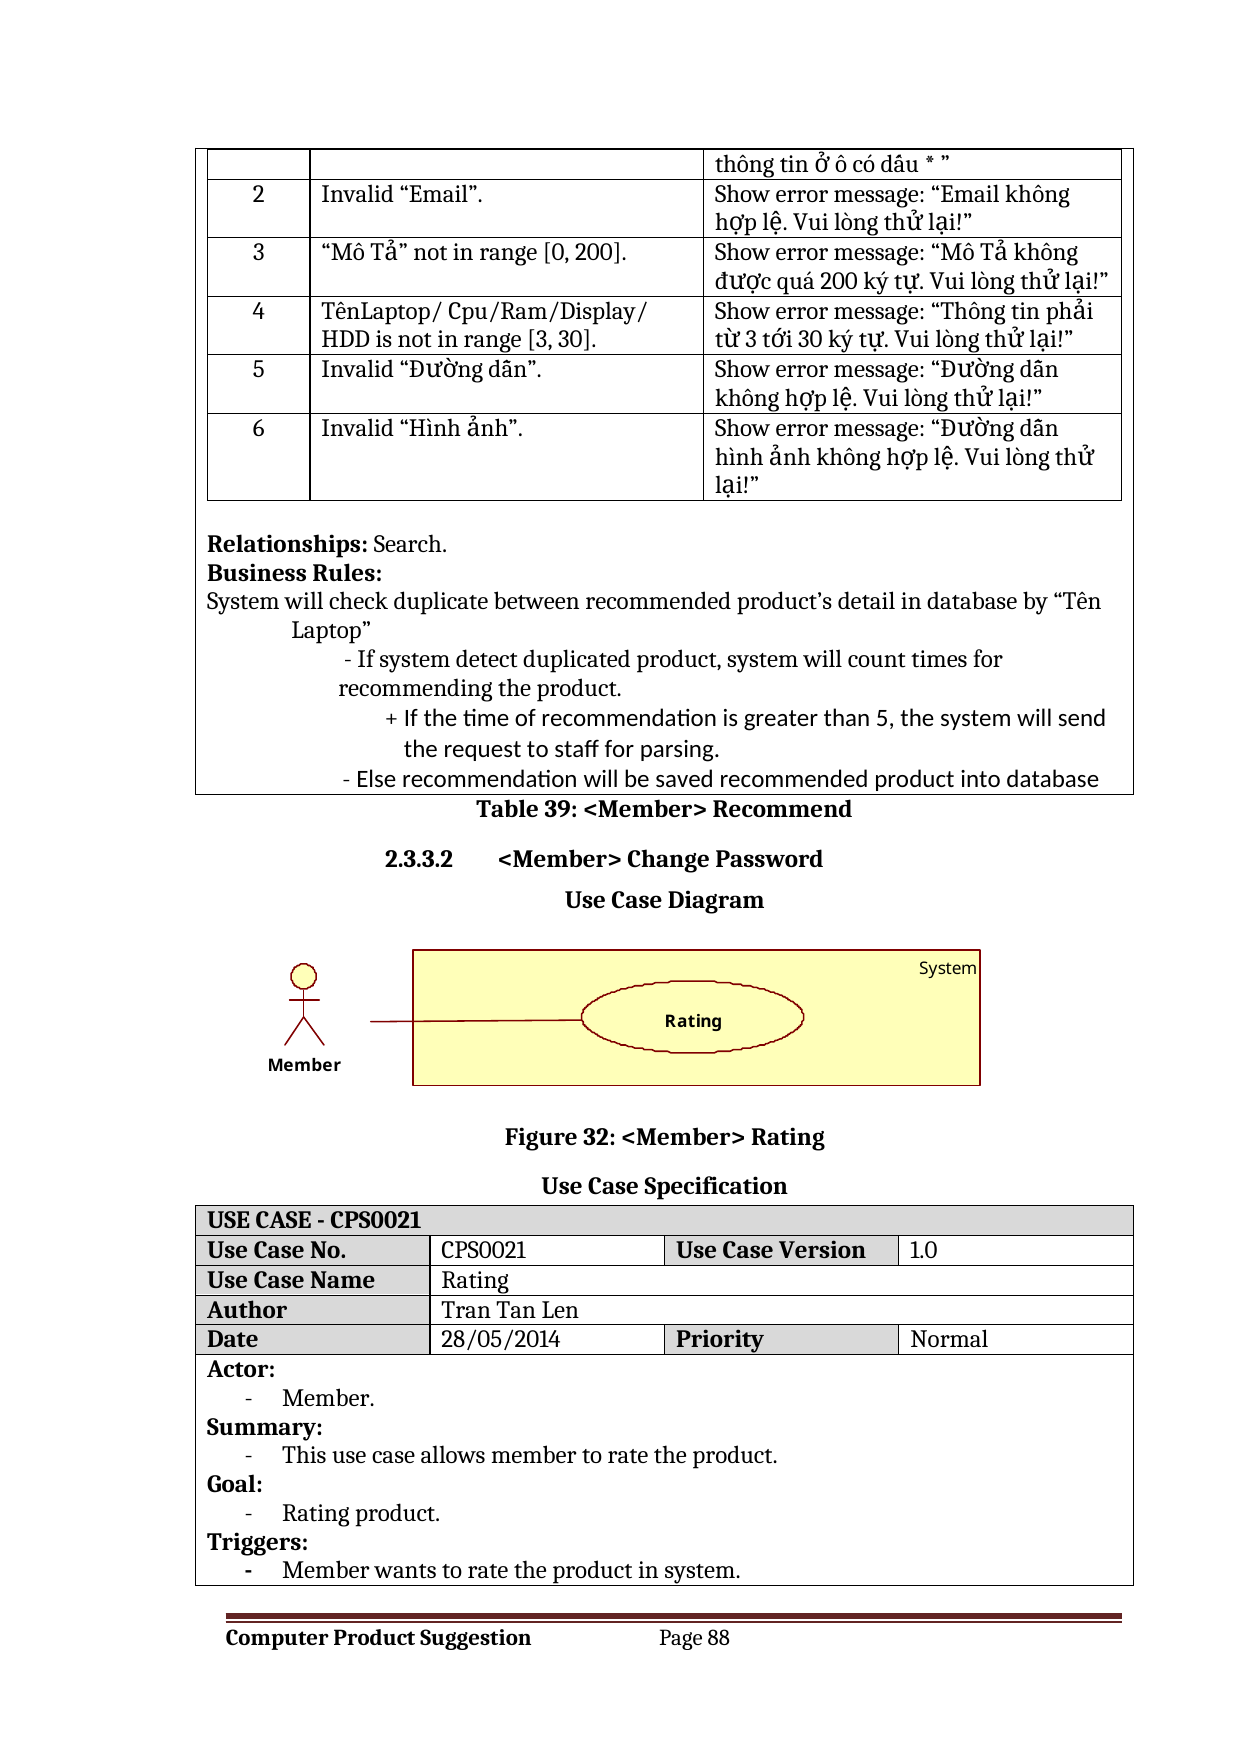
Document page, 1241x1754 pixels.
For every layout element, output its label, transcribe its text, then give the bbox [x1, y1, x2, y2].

table_cell Author [196, 1296, 429, 1324]
table_cell Use Case No. [196, 1236, 429, 1265]
text Table 39: <Member> Recommend [207, 795, 1122, 824]
table_cell Use Case Version [665, 1236, 898, 1265]
table_cell Rating [431, 1266, 1133, 1294]
table_cell Normal [899, 1325, 1133, 1354]
text Figure 32: <Member> Rating [207, 1122, 1122, 1151]
table_cell Date [196, 1325, 429, 1354]
subtitle Use Case Specification [207, 1172, 1122, 1201]
table_cell Use Case Name [196, 1266, 429, 1294]
table_header USE CASE - CPS0021 [196, 1206, 1133, 1235]
subtitle <Member> Change Password [385, 844, 1122, 873]
table_cell 28/05/2014 [431, 1325, 664, 1354]
table_cell CPS0021 [431, 1236, 664, 1265]
table_cell 1.0 [899, 1236, 1133, 1265]
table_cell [196, 1355, 1133, 1585]
table_cell Priority [665, 1325, 898, 1354]
table_cell Tran Tan Len [431, 1296, 1133, 1324]
subtitle Use Case Diagram [207, 886, 1122, 914]
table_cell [196, 149, 1133, 794]
